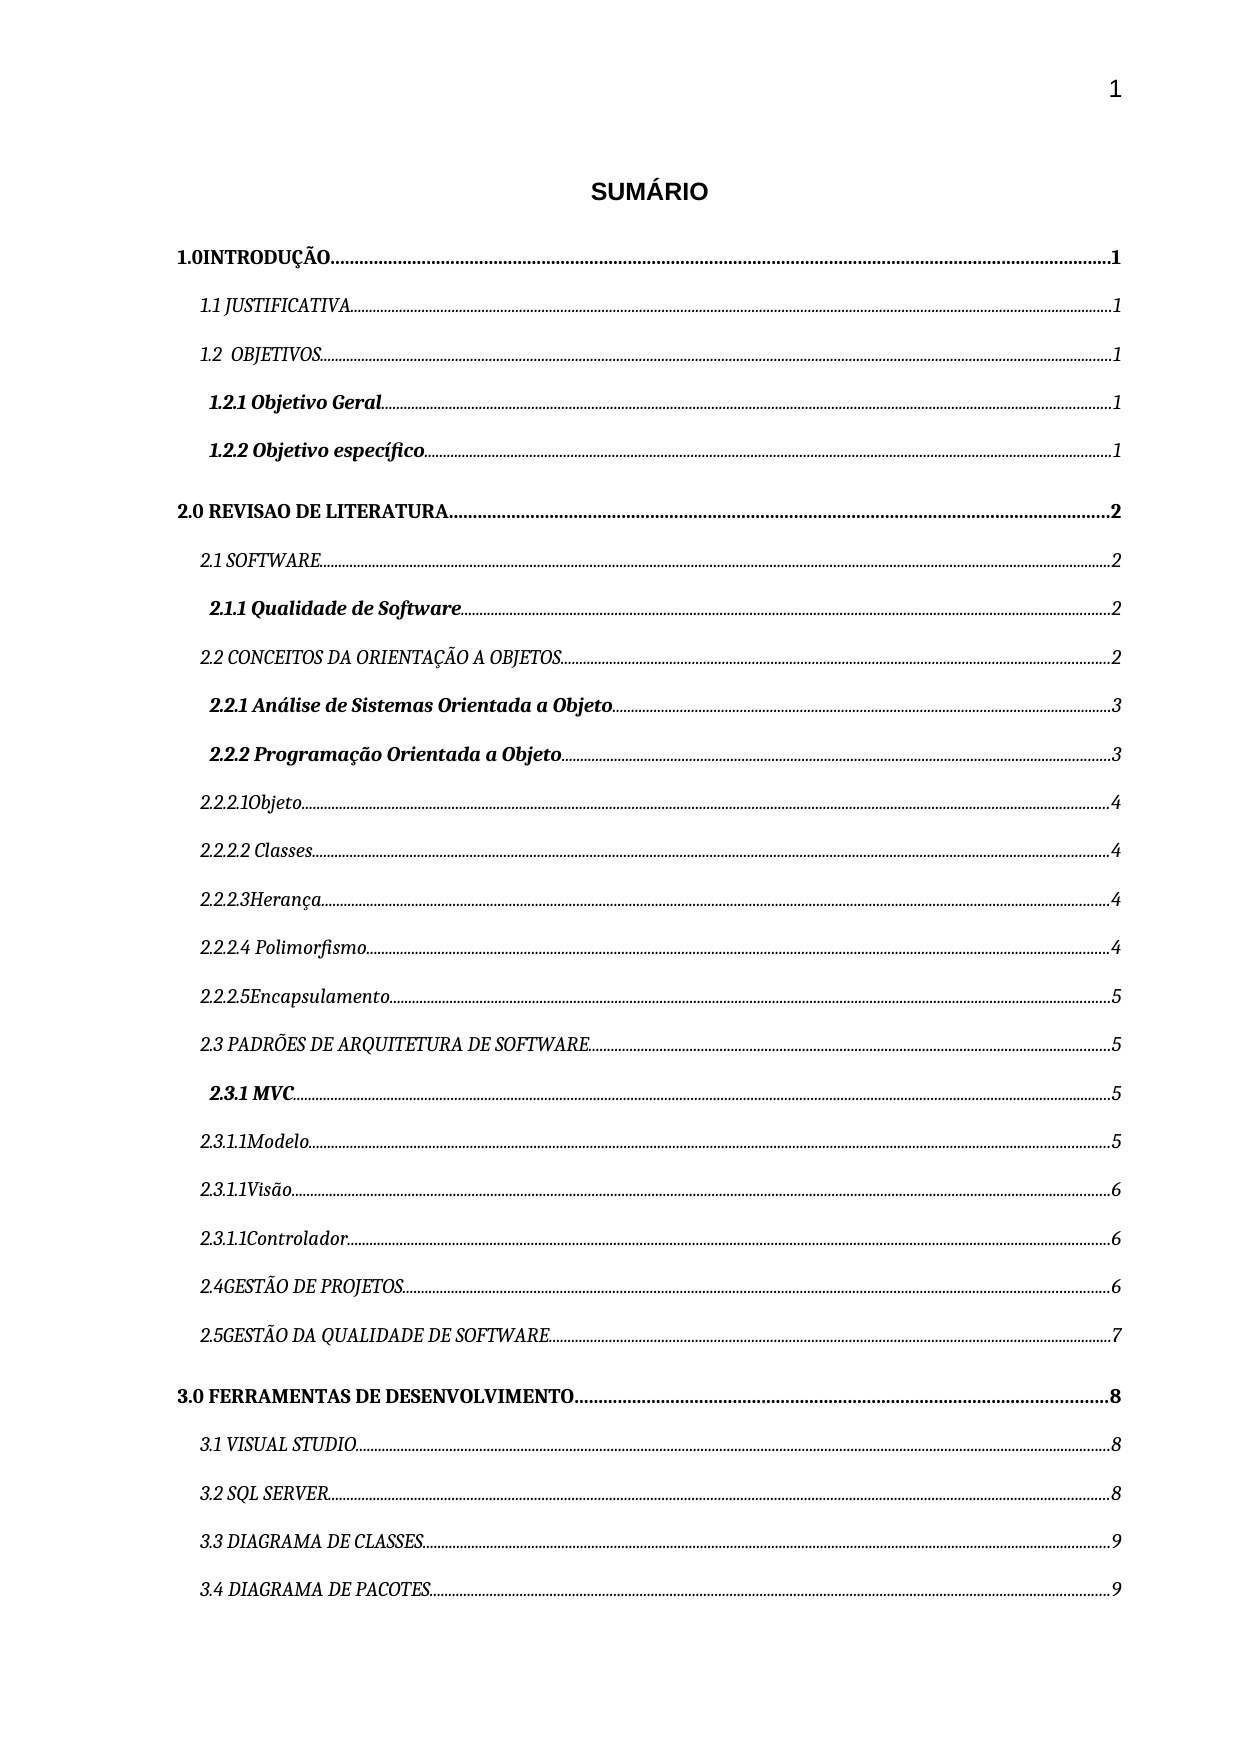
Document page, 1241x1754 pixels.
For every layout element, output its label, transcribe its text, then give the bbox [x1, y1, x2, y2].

text SUMÁRIO [177, 177, 1122, 206]
